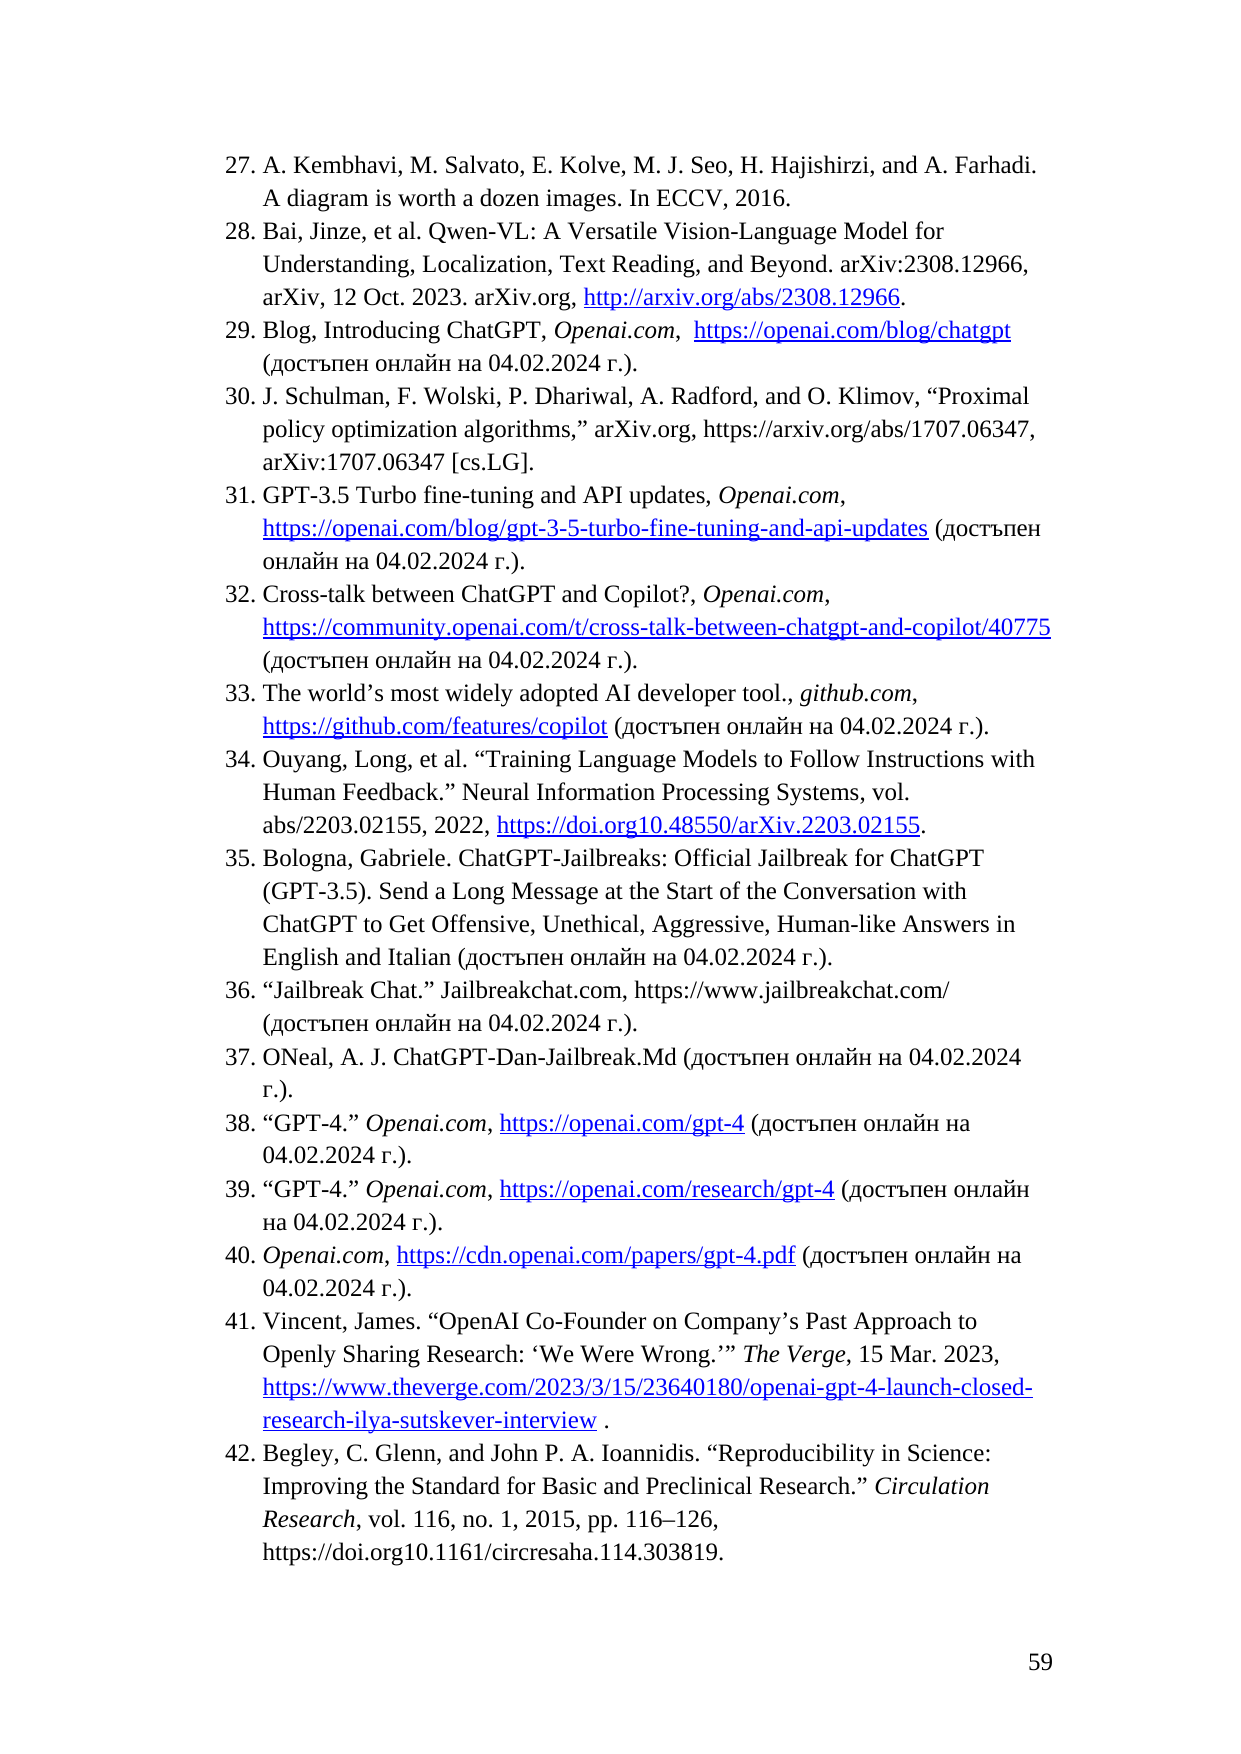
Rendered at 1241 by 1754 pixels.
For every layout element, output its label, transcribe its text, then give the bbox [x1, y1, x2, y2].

list Vincent, James. “OpenAI Co-Founder on Company’s Past Approach to Openly Sharing Research: ‘We Were Wrong.’” The Verge, 15 Mar. 2023, https://www.theverge.com/2023/3/15/23640180/openai-gpt-4-launch-closed-research-ilya-sutskever-interview . [225, 1306, 1053, 1433]
list “GPT-4.” Openai.com, https://openai.com/research/gpt-4 (достъпен онлайн на 04.02.2024 г.). [225, 1174, 1053, 1235]
list “GPT-4.” Openai.com, https://openai.com/gpt-4 (достъпен онлайн на 04.02.2024 г.). [225, 1108, 1053, 1169]
list Bai, Jinze, et al. Qwen-VL: A Versatile Vision-Language Model for Understanding, Localization, Text Reading, and Beyond. arXiv:2308.12966, arXiv, 12 Oct. 2023. arXiv.org, http://arxiv.org/abs/2308.12966. [225, 216, 1053, 311]
list A. Kembhavi, M. Salvato, E. Kolve, M. J. Seo, H. Hajishirzi, and A. Farhadi. A diagram is worth a dozen images. In ECCV, 2016. [225, 150, 1053, 212]
list Cross-talk between ChatGPT and Copilot?, Openai.com, https://community.openai.com/t/cross-talk-between-chatgpt-and-copilot/40775 (достъпен онлайн на 04.02.2024 г.). [225, 579, 1053, 674]
list Begley, C. Glenn, and John P. A. Ioannidis. “Reproducibility in Science: Improving the Standard for Basic and Preclinical Research.” Circulation Research, vol. 116, no. 1, 2015, pp. 116–126, https://doi.org10.1161/circresaha.114.303819. [225, 1438, 1053, 1566]
list Bologna, Gabriele. ChatGPT-Jailbreaks: Official Jailbreak for ChatGPT (GPT-3.5). Send a Long Message at the Start of the Conversation with ChatGPT to Get Offensive, Unethical, Aggressive, Human-like Answers in English and Italian (достъпен онлайн на 04.02.2024 г.). [225, 843, 1053, 971]
list GPT-3.5 Turbo fine-tuning and API updates, Openai.com, https://openai.com/blog/gpt-3-5-turbo-fine-tuning-and-api-updates (достъпен онлайн на 04.02.2024 г.). [225, 480, 1053, 575]
list J. Schulman, F. Wolski, P. Dhariwal, A. Radford, and O. Klimov, “Proximal policy optimization algorithms,” arXiv.org, https://arxiv.org/abs/1707.06347, arXiv:1707.06347 [cs.LG]. [225, 381, 1053, 476]
list Openai.com, https://cdn.openai.com/papers/gpt-4.pdf (достъпен онлайн на 04.02.2024 г.). [225, 1240, 1053, 1301]
list ONeal, A. J. ChatGPT-Dan-Jailbreak.Md (достъпен онлайн на 04.02.2024 г.). [225, 1042, 1053, 1103]
list Blog, Introducing ChatGPT, Openai.com, https://openai.com/blog/chatgpt (достъпен онлайн на 04.02.2024 г.). [225, 315, 1053, 377]
list “Jailbreak Chat.” Jailbreakchat.com, https://www.jailbreakchat.com/ (достъпен онлайн на 04.02.2024 г.). [225, 976, 1053, 1037]
list Ouyang, Long, et al. “Training Language Models to Follow Instructions with Human Feedback.” Neural Information Processing Systems, vol. abs/2203.02155, 2022, https://doi.org10.48550/arXiv.2203.02155. [225, 744, 1053, 839]
list The world’s most widely adopted AI developer tool., github.com, https://github.com/features/copilot (достъпен онлайн на 04.02.2024 г.). [225, 678, 1053, 740]
